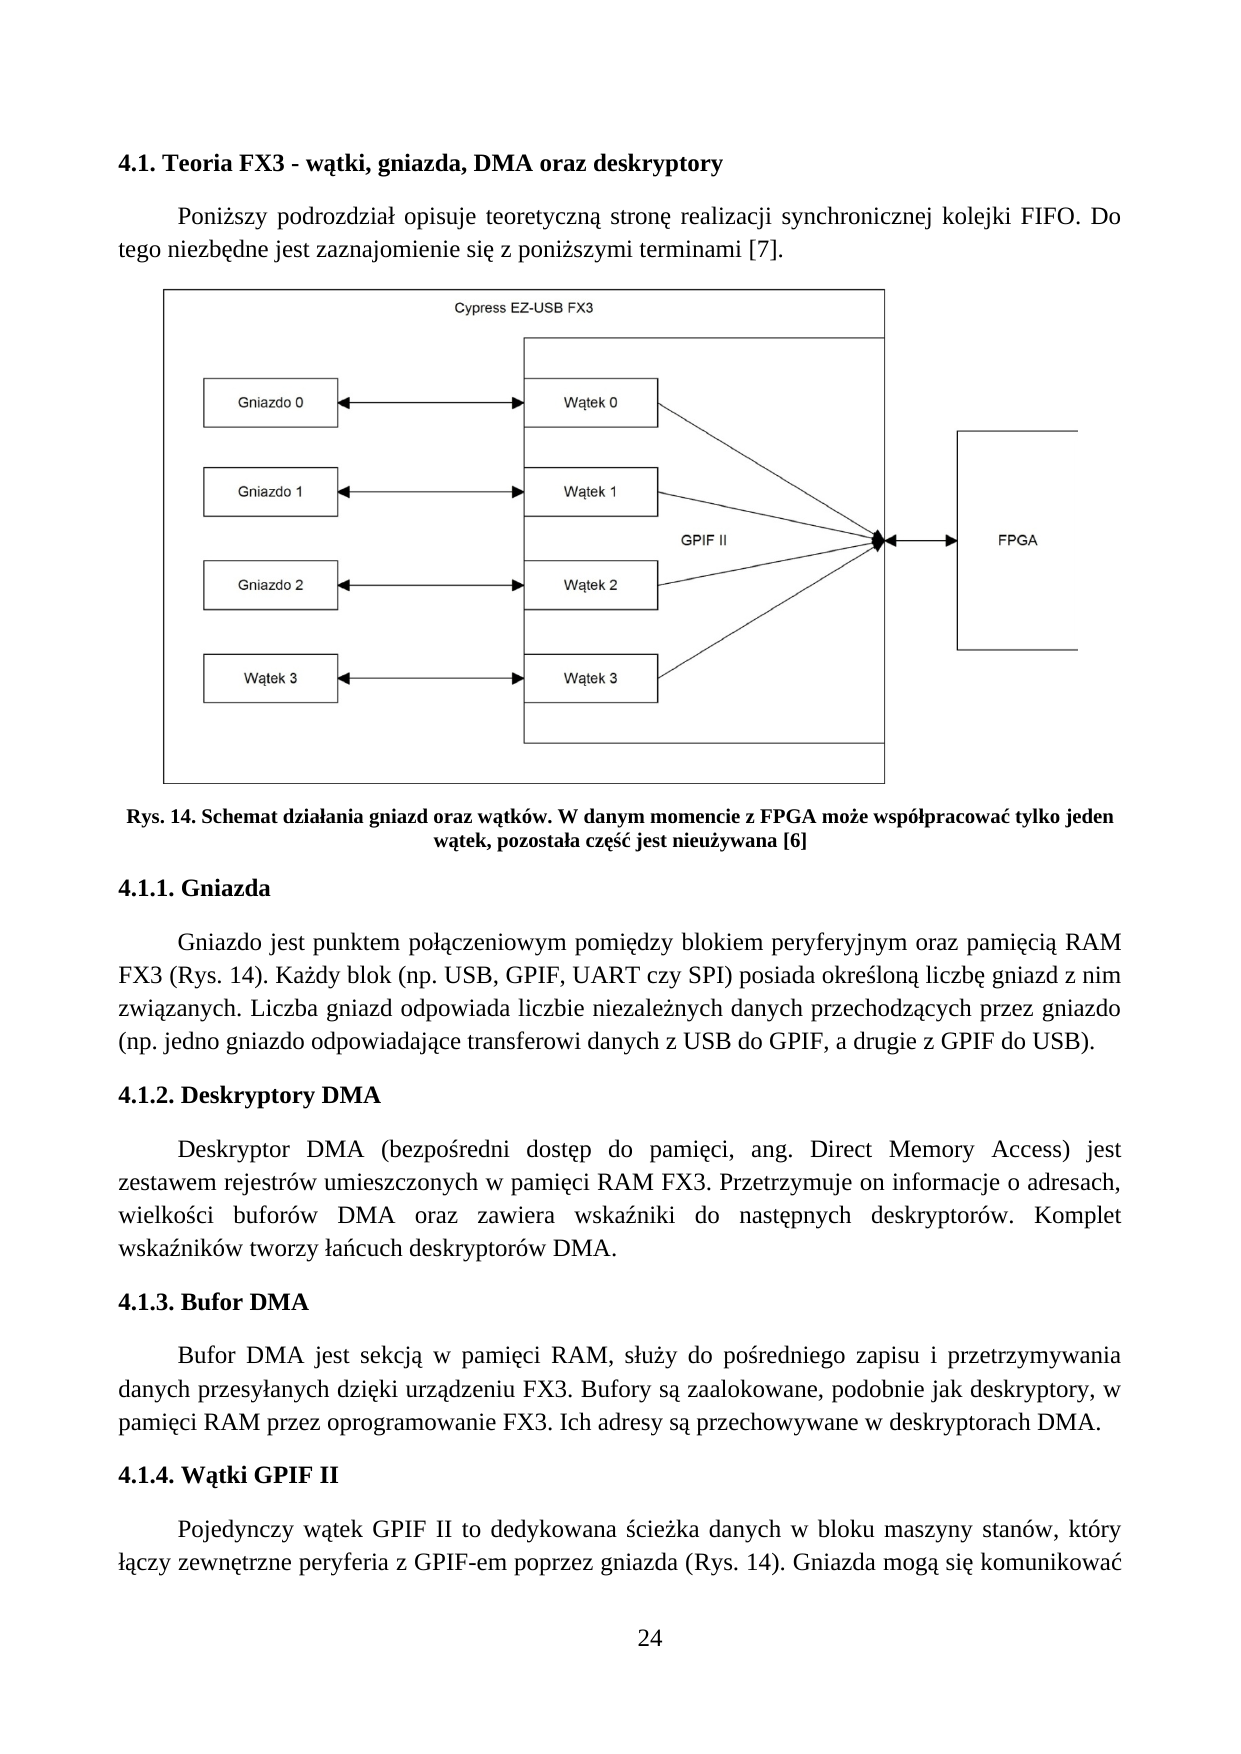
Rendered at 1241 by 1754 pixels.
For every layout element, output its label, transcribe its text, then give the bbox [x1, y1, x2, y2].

text Deskryptor DMA (bezpośredni dostęp do pamięci, ang. Direct Memory Access) jest zestawem rejestrów umieszczonych w pamięci RAM FX3. Przetrzymuje on informacje o adresach, wielkości buforów DMA oraz zawiera wskaźniki do następnych deskryptorów. Komplet wskaźników tworzy łańcuch deskryptorów DMA. [118, 1134, 1122, 1262]
picture [162, 288, 1078, 784]
subtitle 4.1.1. Gniazda [118, 873, 1122, 902]
subtitle 4.1.3. Bufor DMA [118, 1287, 1122, 1316]
text Gniazdo jest punktem połączeniowym pomiędzy blokiem peryferyjnym oraz pamięcią RAM FX3 (Rys. 14). Każdy blok (np. USB, GPIF, UART czy SPI) posiada określoną liczbę gniazd z nim związanych. Liczba gniazd odpowiada liczbie niezależnych danych przechodzących przez gniazdo (np. jedno gniazdo odpowiadające transferowi danych z USB do GPIF, a drugie z GPIF do USB). [118, 927, 1122, 1055]
subtitle 4.1.2. Deskryptory DMA [118, 1080, 1122, 1109]
subtitle 4.1.4. Wątki GPIF II [118, 1461, 1122, 1489]
text Poniższy podrozdział opisuje teoretyczną stronę realizacji synchronicznej kolejki FIFO. Do tego niezbędne jest zaznajomienie się z poniższymi terminami [7]. [118, 201, 1122, 263]
subtitle 4.1. Teoria FX3 - wątki, gniazda, DMA oraz deskryptory [118, 148, 1122, 176]
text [118, 1514, 1122, 1576]
text Bufor DMA jest sekcją w pamięci RAM, służy do pośredniego zapisu i przetrzymywania danych przesyłanych dzięki urządzeniu FX3. Bufory są zaalokowane, podobnie jak deskryptory, w pamięci RAM przez oprogramowanie FX3. Ich adresy są przechowywane w deskryptorach DMA. [118, 1341, 1122, 1435]
